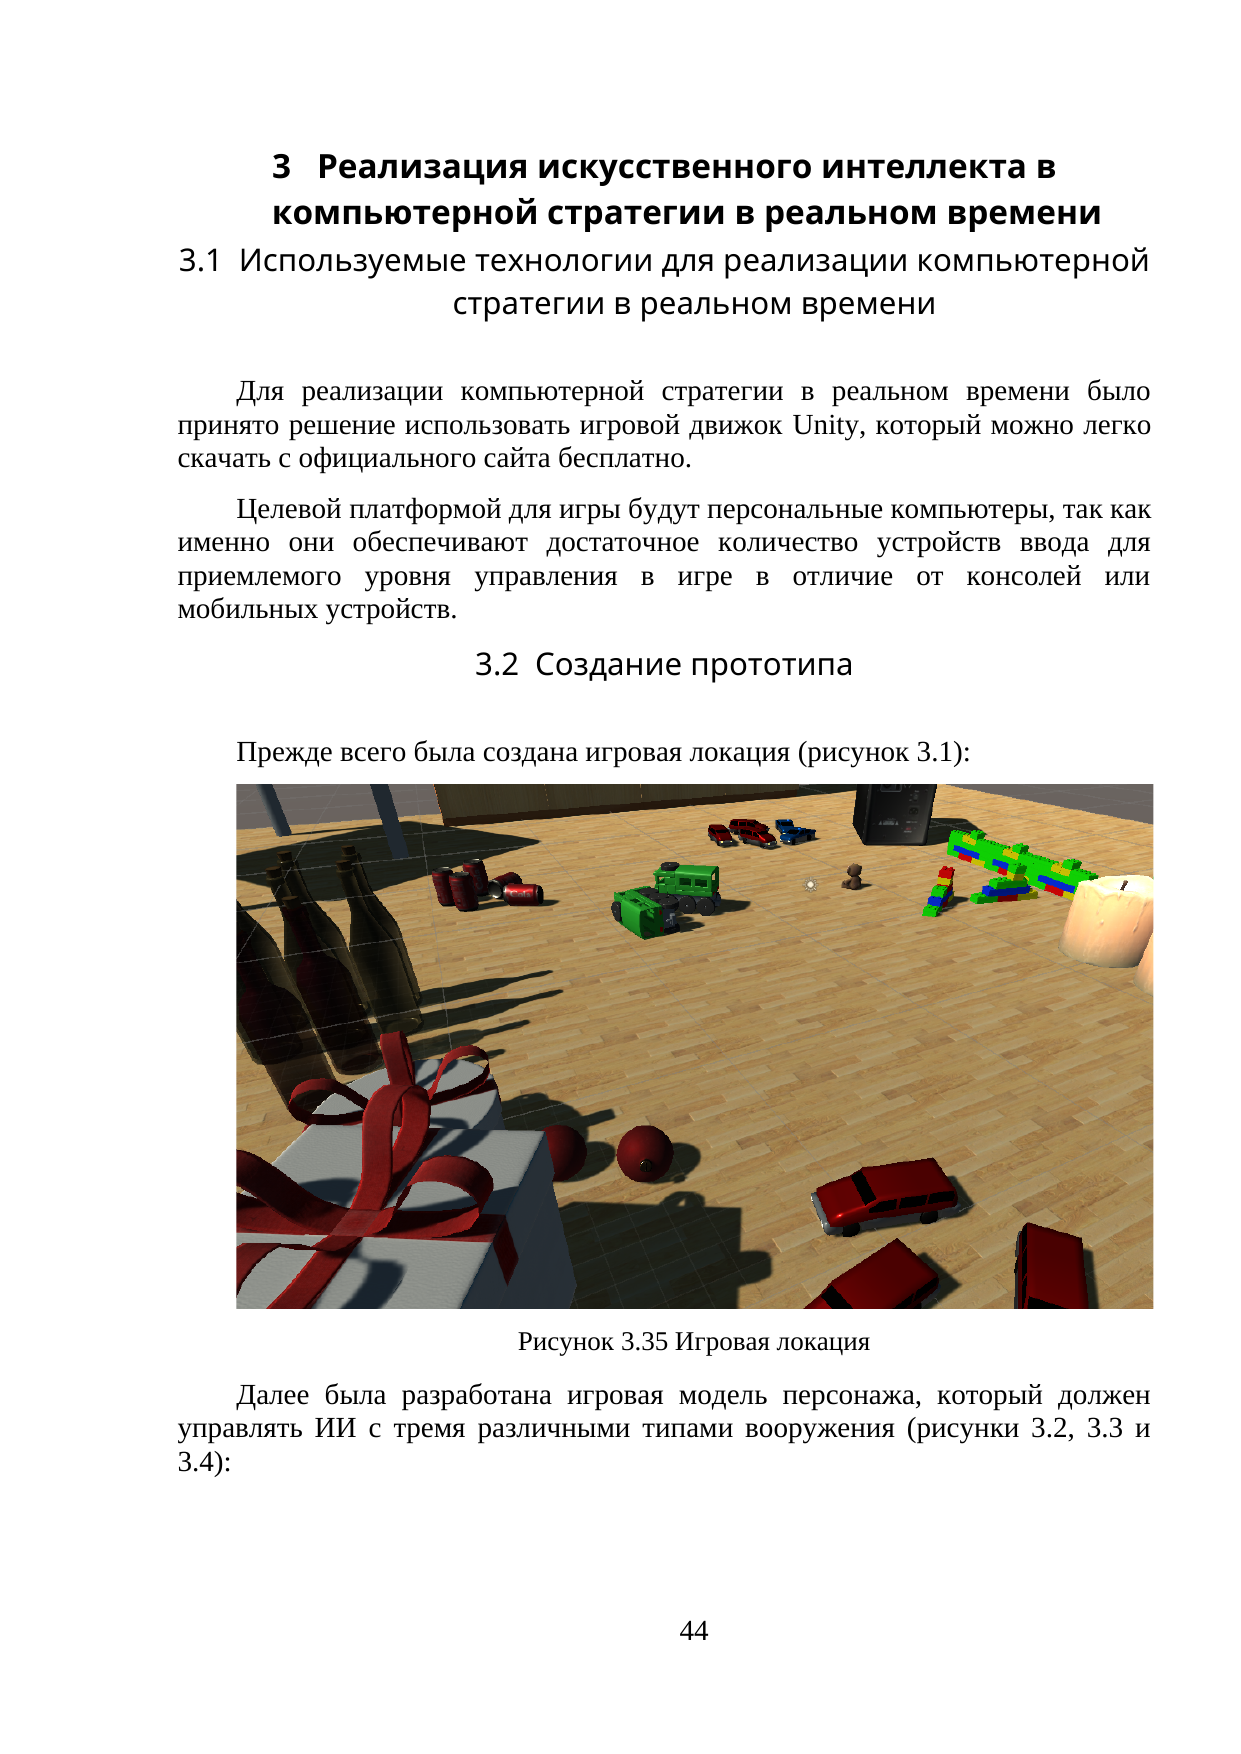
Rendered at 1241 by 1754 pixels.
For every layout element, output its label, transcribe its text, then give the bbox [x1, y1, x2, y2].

text Целевой платформой для игры будут персональные компьютеры, так как именно они обеспечивают достаточное количество устройств ввода для приемлемого уровня управления в игре в отличие от консолей или мобильных устройств. [177, 491, 1152, 625]
subtitle Используемые технологии для реализации компьютерной стратегии в реальном времени [177, 238, 1152, 323]
picture [236, 784, 1154, 1309]
text Далее была разработана игровая модель персонажа, который должен управлять ИИ с тремя различными типами вооружения (рисунки 3.2, 3.3 и 3.4): [177, 1377, 1152, 1478]
subtitle Реализация искусственного интеллекта в компьютерной стратегии в реальном времени [177, 143, 1152, 234]
text Для реализации компьютерной стратегии в реальном времени было принято решение использовать игровой движок Unity, который можно легко скачать с официального сайта бесплатно. [177, 373, 1152, 474]
text Прежде всего была создана игровая локация (рисунок 3.1): [177, 734, 1152, 768]
subtitle Создание прототипа [177, 642, 1152, 684]
